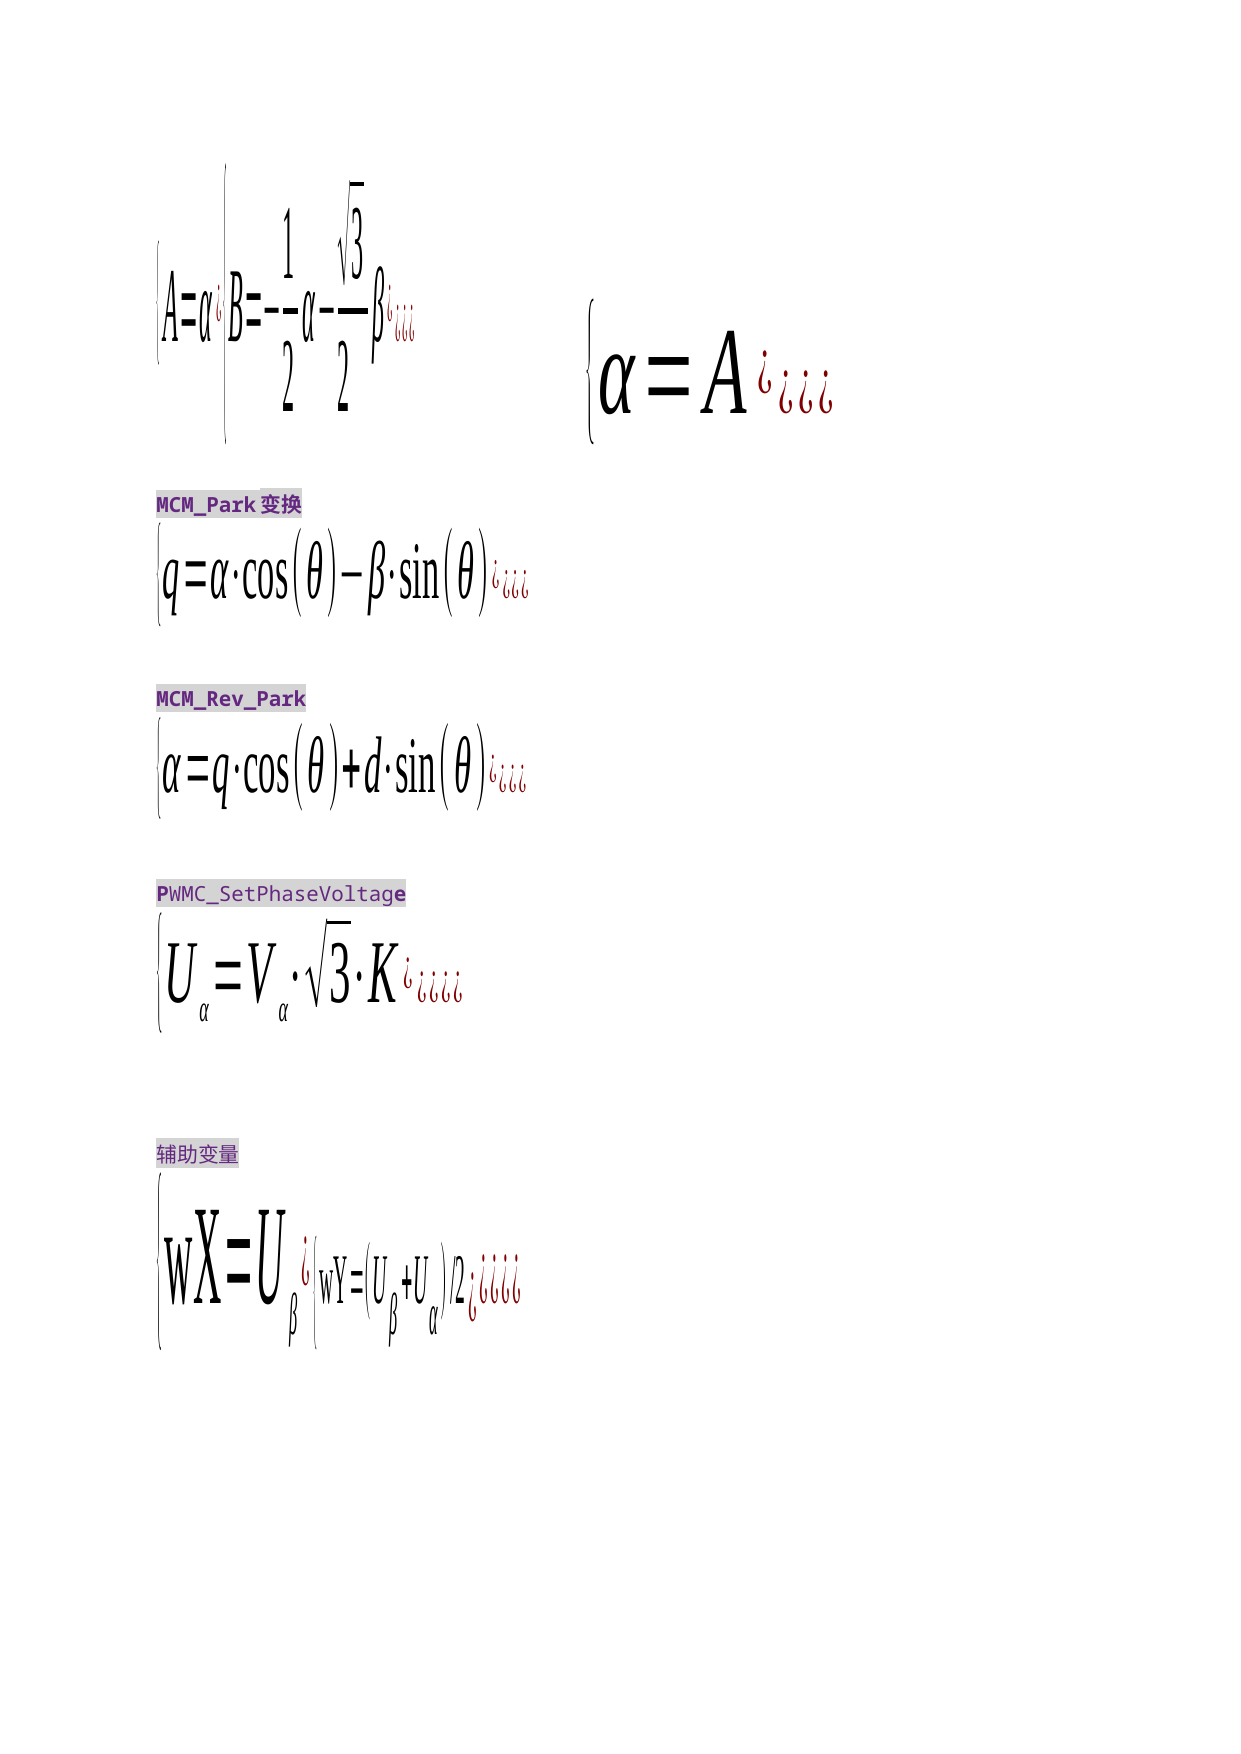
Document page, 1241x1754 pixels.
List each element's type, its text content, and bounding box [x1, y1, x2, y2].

text MCM_Rev_Park [112, 682, 1128, 714]
text PWMC_SetPhaseVoltage [112, 877, 1128, 909]
text MCM_Park变换 [112, 487, 1128, 519]
text 辅助变量 [112, 1137, 1128, 1169]
